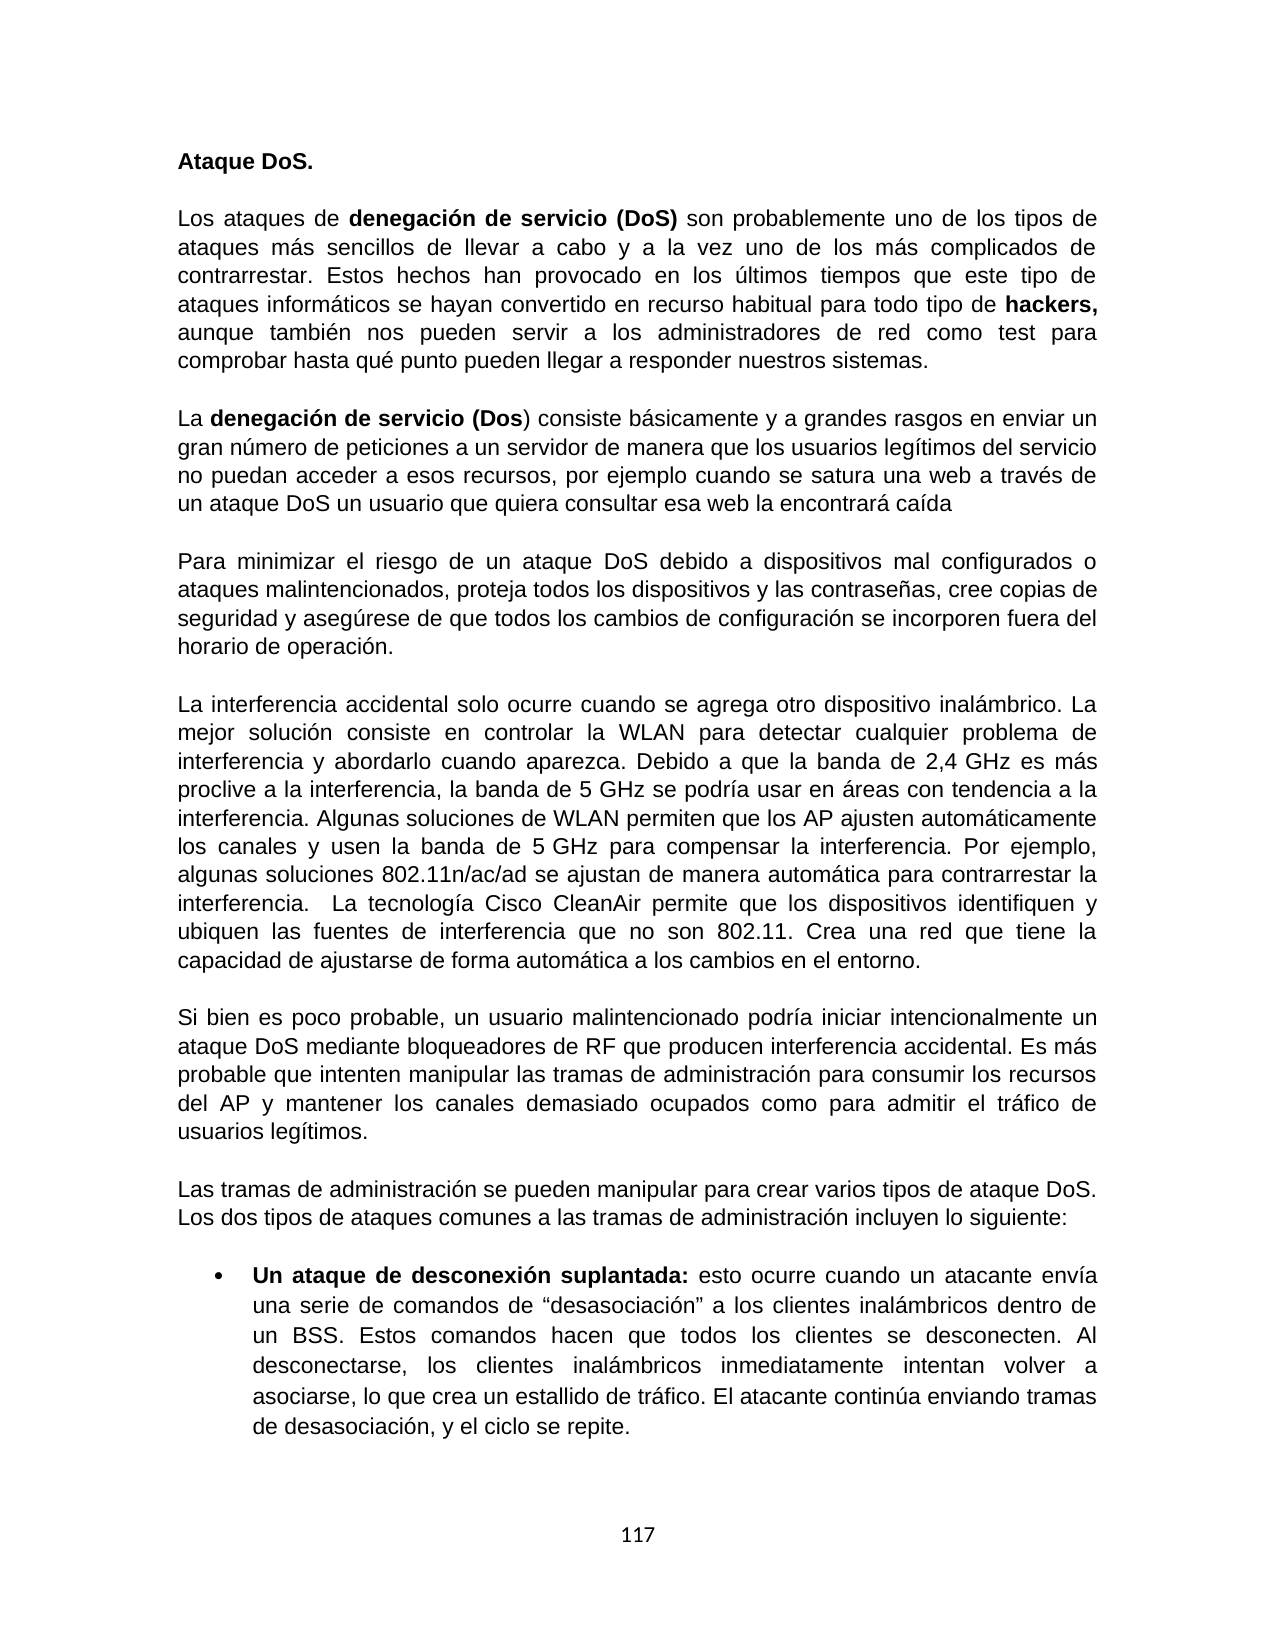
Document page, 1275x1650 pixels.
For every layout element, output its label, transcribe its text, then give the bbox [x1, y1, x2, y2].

text Ataque DoS. [177, 918, 1098, 945]
text Para minimizar el riesgo de un ataque DoS debido a dispositivos mal configurados o ataques malintencionados, proteja todos los dispositivos y las contraseñas, cree copias de seguridad y asegúrese de que todos los cambios de configuración se incorporen fuera del horario de operación. [177, 1319, 1098, 1430]
text Los ataques de denegación de servicio (DoS) son probablemente uno de los tipos de ataques más sencillos de llevar a cabo y a la vez uno de los más complicados de contrarrestar. Estos hechos han provocado en los últimos tiempos que este tipo de ataques informáticos se hayan convertido en recurso habitual para todo tipo de hackers, aunque también nos pueden servir a los administradores de red como test para comprobar hasta qué punto pueden llegar a responder nuestros sistemas. [177, 976, 1098, 1144]
text La especificación del estándar 802.11 originalmente utiliza tres métodos para la protección de la red. SSID (Identificador de Servicio): es una contraseña simple que identifica la WLAN. Cada uno de los clientes debe tener configurado el SSID correcto para acceder a la red inalámbrica. Filtrado de direcciones MAC. Se definen tablas que contienen las direcciones MAC de los clientes que accesarán a la red. [177, 375, 1098, 515]
text La seguridad de este tipo de redes se ha basado en la implantación de la autenticación del punto de acceso y los clientes con tarjetas inalámbricas permitiendo o denegando los accesos a los recursos de la red. [177, 203, 1098, 286]
list Ataques DoS [215, 148, 1098, 174]
text MECANISMOS DE SEGURIDAD PARA REDES WLAN. [177, 318, 1098, 344]
text La denegación de servicio (Dos) consiste básicamente y a grandes rasgos en enviar un gran número de peticiones a un servidor de manera que los usuarios legítimos del servicio no puedan acceder a esos recursos, por ejemplo cuando se satura una web a través de un ataque DoS un usuario que quiera consultar esa web la encontrará caída [177, 1176, 1098, 1287]
text WEP (Privacidad Equivalente a Cable): es un esquema de encriptación que protege los flujos de datos entre clientes y puntos de acceso como se especifica en el estándar 802.11. El IEEE creo el estándar 802.X diseñado para dar controlar los accesos a los dispositivos inalámbricos clientes, Access point y servidores. Este método emplea llaves dinámicas y requiere de autentificación por ambas partes. Requiere de un servidor que administre los servicios de autentificación de usuarios entrantes. El WPA añade una mayor capacidad de encriptación así como métodos de identificación de usuarios que no se contemplaron en el estándar 802.X. [177, 547, 1098, 772]
